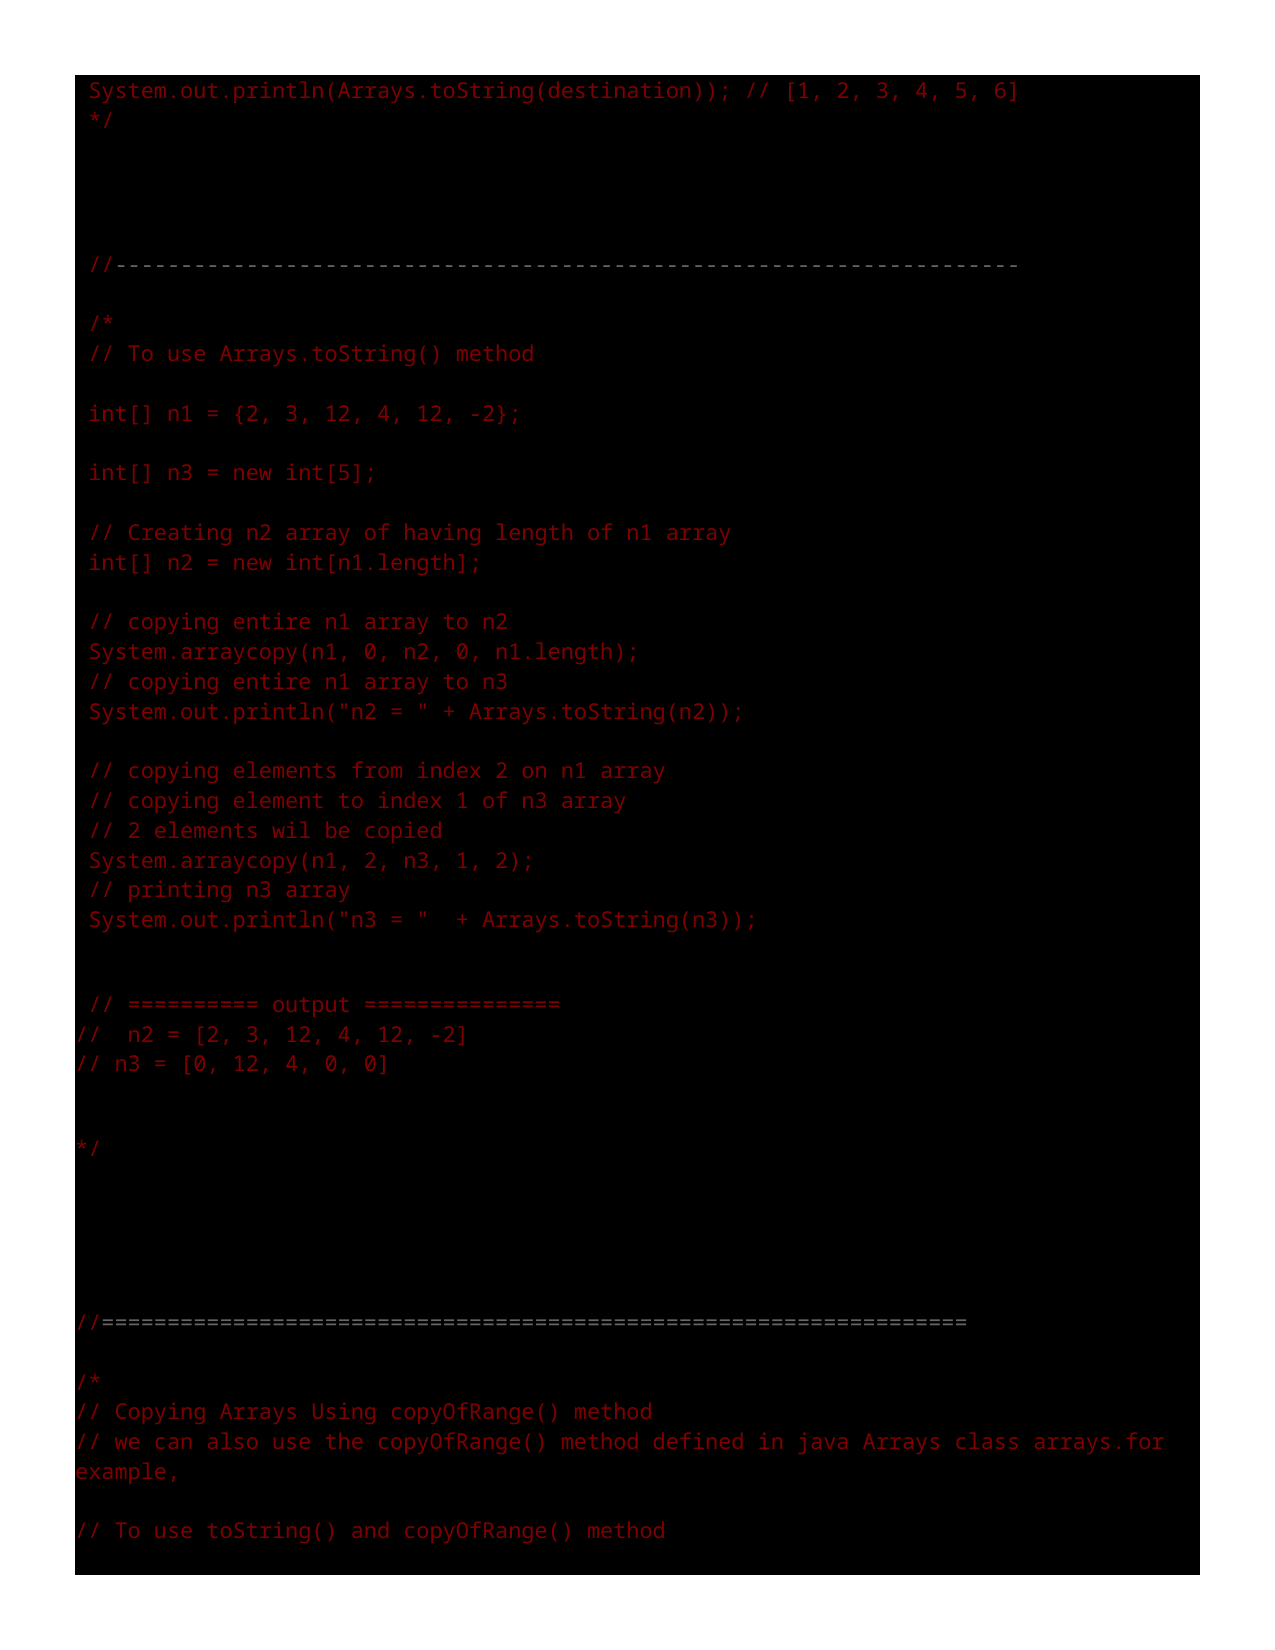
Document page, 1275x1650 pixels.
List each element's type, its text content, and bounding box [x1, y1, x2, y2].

text /* [75, 1366, 1200, 1396]
text System.out.println("n2 = " + Arrays.toString(n2)); [75, 696, 1200, 726]
text // we can also use the copyOfRange() method defined in java Arrays class arrays.for example, [75, 1426, 1200, 1486]
text // copying elements from index 2 on n1 array [75, 755, 1200, 785]
text // n3 = [0, 12, 4, 0, 0] [75, 1048, 1200, 1078]
text //--------------------------------------------------------------------- [75, 249, 1200, 279]
text // n2 = [2, 3, 12, 4, 12, -2] [75, 1019, 1200, 1048]
text // Creating n2 array of having length of n1 array [75, 517, 1200, 547]
text System.arraycopy(n1, 2, n3, 1, 2); [75, 845, 1200, 874]
text // copying entire n1 array to n2 [75, 606, 1200, 636]
text // copying element to index 1 of n3 array [75, 785, 1200, 815]
text // printing n3 array [75, 874, 1200, 904]
text System.out.println("n3 = " + Arrays.toString(n3)); [75, 904, 1200, 934]
text // 2 elements wil be copied [75, 815, 1200, 845]
text int[] n3 = new int[5]; [75, 457, 1200, 487]
text */ [75, 1133, 1200, 1163]
text // To use Arrays.toString() method [75, 338, 1200, 368]
text //================================================================== [75, 1307, 1200, 1337]
text int[] n2 = new int[n1.length]; [75, 547, 1200, 577]
text // Copying Arrays Using copyOfRange() method [75, 1396, 1200, 1426]
text /* [75, 308, 1200, 338]
text System.out.println(Arrays.toString(destination)); // [1, 2, 3, 4, 5, 6] [75, 75, 1200, 105]
text // copying entire n1 array to n3 [75, 666, 1200, 696]
text */ [75, 105, 1200, 134]
text // ========== output =============== [75, 989, 1200, 1019]
text // To use toString() and copyOfRange() method [75, 1515, 1200, 1545]
text System.arraycopy(n1, 0, n2, 0, n1.length); [75, 636, 1200, 666]
text int[] n1 = {2, 3, 12, 4, 12, -2}; [75, 398, 1200, 428]
